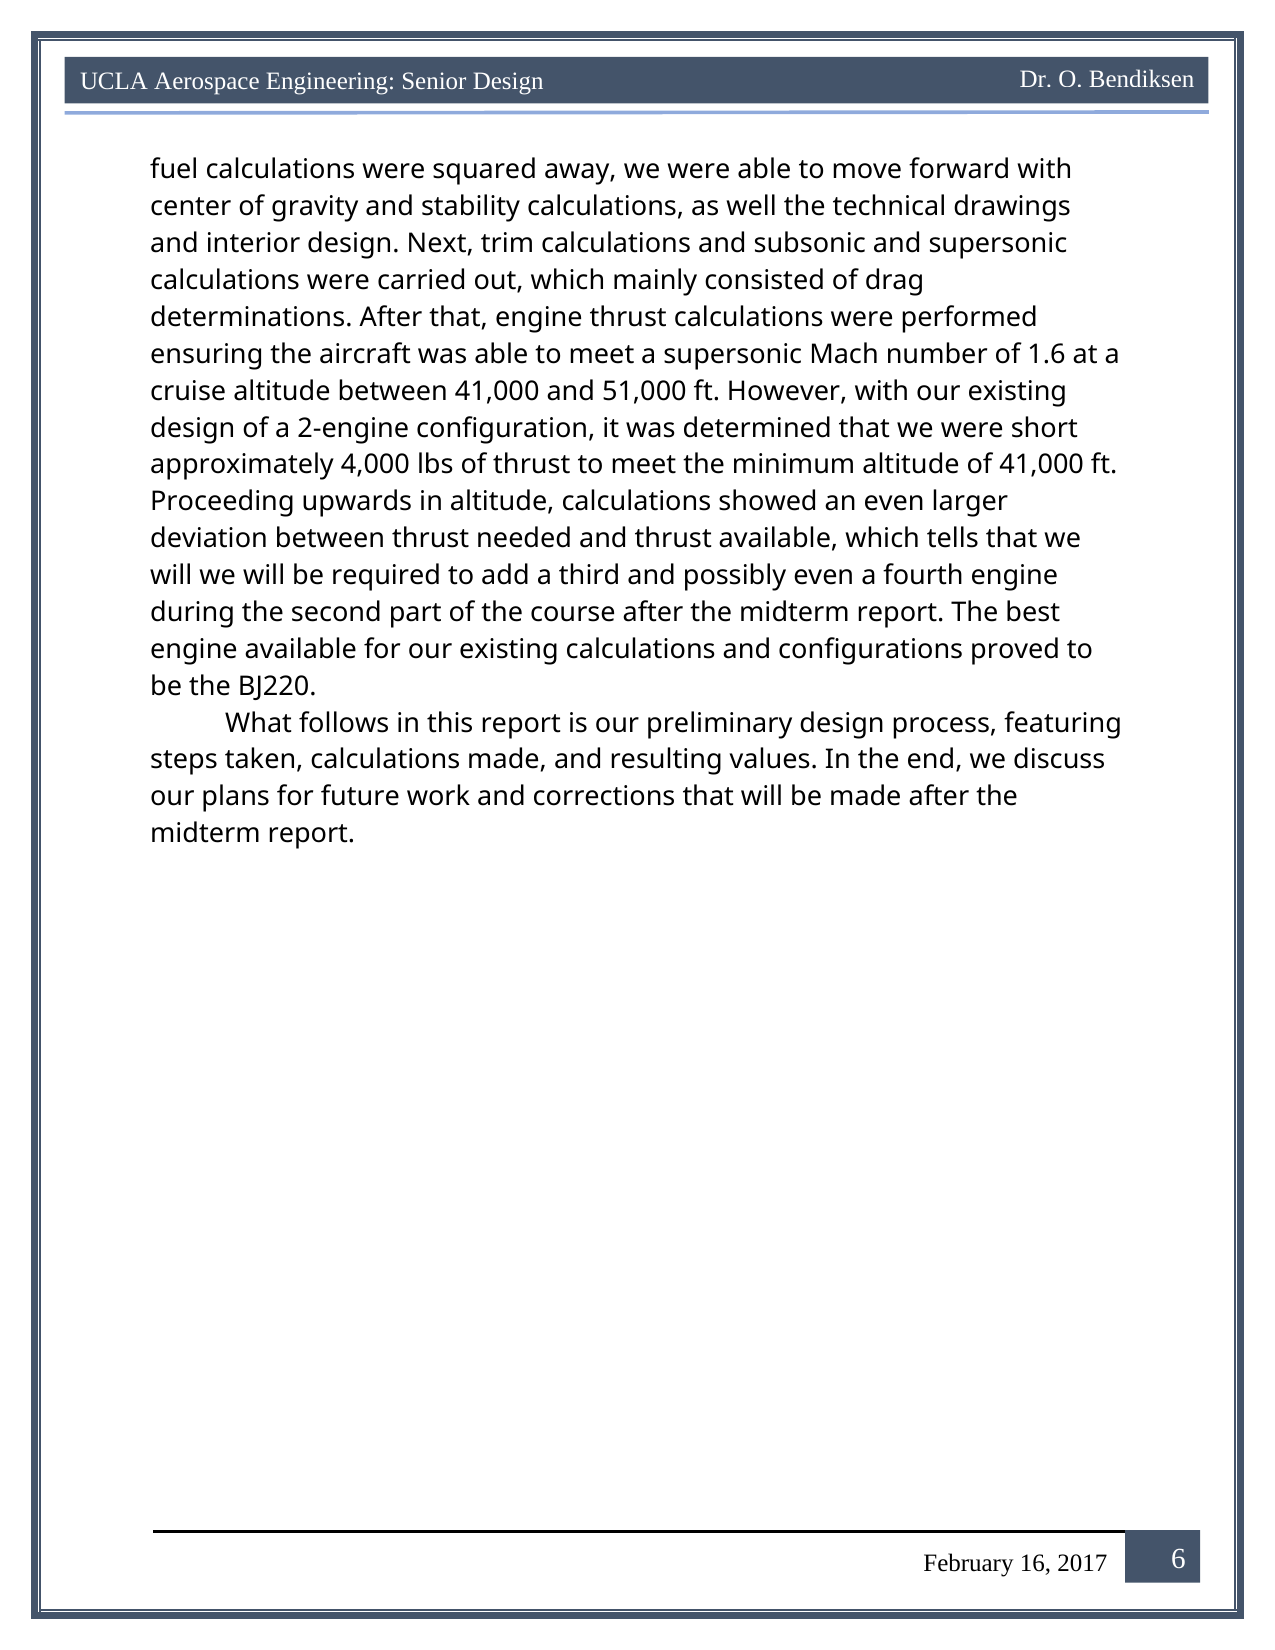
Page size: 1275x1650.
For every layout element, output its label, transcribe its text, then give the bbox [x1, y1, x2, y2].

text What follows in this report is our preliminary design process, featuring steps taken, calculations made, and resulting values. In the end, we discuss our plans for future work and corrections that will be made after the midterm report. [150, 703, 1125, 851]
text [150, 150, 1125, 703]
